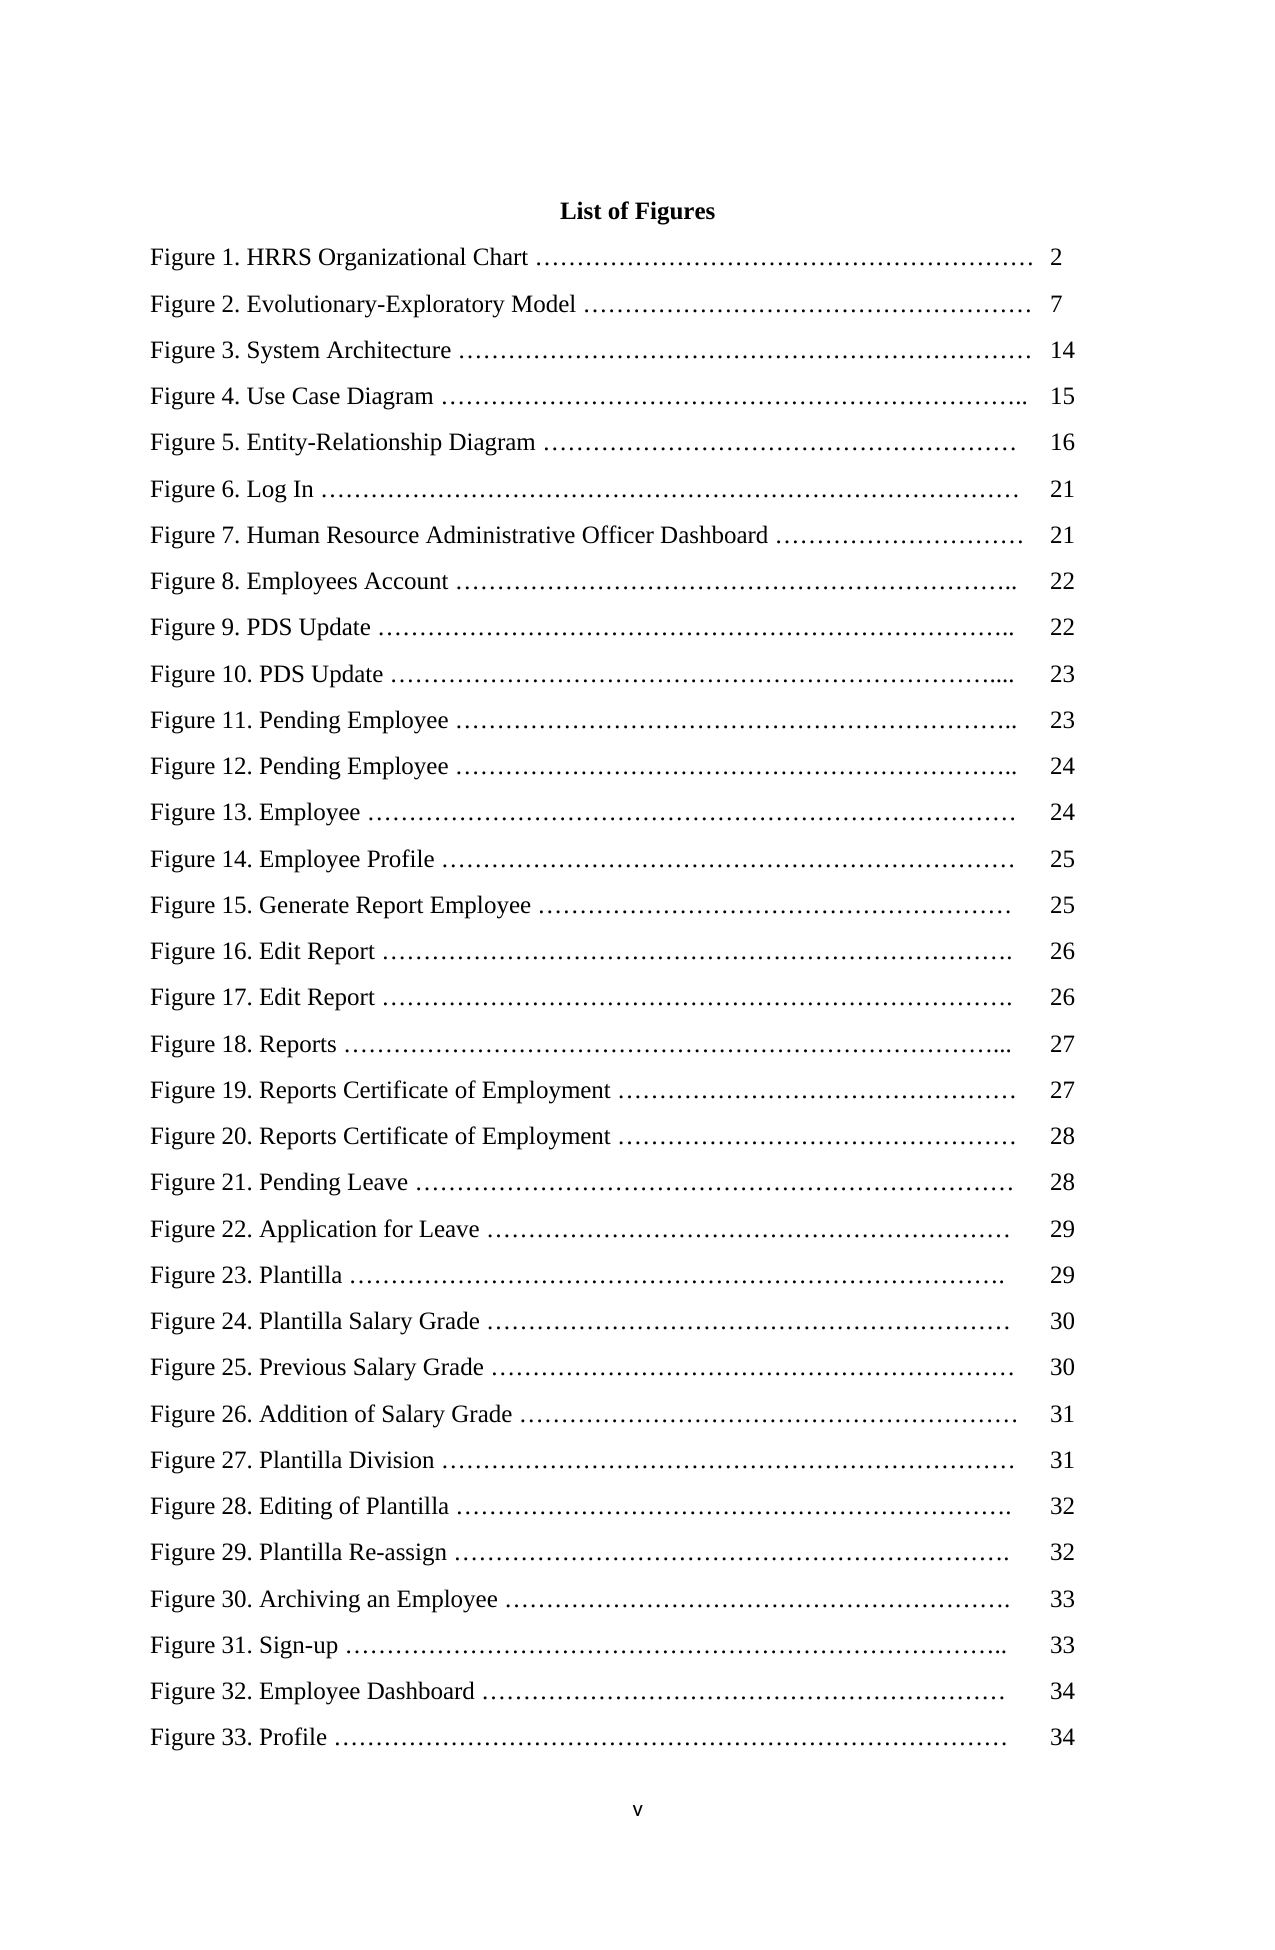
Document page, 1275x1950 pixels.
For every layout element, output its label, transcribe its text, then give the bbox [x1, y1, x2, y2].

text Figure 27. Plantilla Division …………………………………………………………… 31 [150, 1445, 1125, 1474]
text Figure 15. Generate Report Employee ………………………………………………… 25 [150, 890, 1125, 919]
text Figure 22. Application for Leave ……………………………………………………… 29 [150, 1214, 1125, 1242]
text Figure 17. Edit Report …………………………………………………………………. 26 [150, 982, 1125, 1011]
text Figure 29. Plantilla Re-assign …………………………………………………………. 32 [150, 1537, 1125, 1566]
text Figure 20. Reports Certificate of Employment ………………………………………… 28 [150, 1121, 1125, 1150]
text Figure 7. Human Resource Administrative Officer Dashboard ………………………… 21 [150, 520, 1125, 549]
text Figure 1. HRRS Organizational Chart …………………………………………………… 2 [150, 242, 1125, 271]
text Figure 3. System Architecture …………………………………………………………… 14 [150, 335, 1125, 364]
text Figure 21. Pending Leave ……………………………………………………………… 28 [150, 1167, 1125, 1196]
text Figure 14. Employee Profile …………………………………………………………… 25 [150, 844, 1125, 872]
text Figure 18. Reports ……………………………………………………………………... 27 [150, 1029, 1125, 1057]
text Figure 26. Addition of Salary Grade …………………………………………………… 31 [150, 1399, 1125, 1427]
text List of Figures [150, 196, 1125, 225]
text Figure 12. Pending Employee ………………………………………………………….. 24 [150, 751, 1125, 780]
text Figure 8. Employees Account ………………………………………………………….. 22 [150, 566, 1125, 595]
text Figure 9. PDS Update ………………………………………………………………….. 22 [150, 612, 1125, 641]
text Figure 23. Plantilla ……………………………………………………………………. 29 [150, 1260, 1125, 1289]
text Figure 4. Use Case Diagram …………………………………………………………….. 15 [150, 381, 1125, 410]
text Figure 28. Editing of Plantilla …………………………………………………………. 32 [150, 1491, 1125, 1520]
text Figure 33. Profile ……………………………………………………………………… 34 [150, 1722, 1125, 1751]
text Figure 10. PDS Update ……………………………………………………………….... 23 [150, 659, 1125, 687]
text Figure 2. Evolutionary-Exploratory Model ……………………………………………… 7 [150, 289, 1125, 317]
text Figure 19. Reports Certificate of Employment ………………………………………… 27 [150, 1075, 1125, 1104]
text Figure 13. Employee …………………………………………………………………… 24 [150, 797, 1125, 826]
text Figure 30. Archiving an Employee ……………………………………………………. 33 [150, 1584, 1125, 1612]
text Figure 16. Edit Report …………………………………………………………………. 26 [150, 936, 1125, 965]
text Figure 5. Entity-Relationship Diagram ………………………………………………… 16 [150, 427, 1125, 456]
text Figure 31. Sign-up …………………………………………………………………….. 33 [150, 1630, 1125, 1659]
text Figure 32. Employee Dashboard ……………………………………………………… 34 [150, 1676, 1125, 1705]
text Figure 11. Pending Employee ………………………………………………………….. 23 [150, 705, 1125, 734]
text Figure 6. Log In ………………………………………………………………………… 21 [150, 474, 1125, 502]
text Figure 24. Plantilla Salary Grade ……………………………………………………… 30 [150, 1306, 1125, 1335]
text Figure 25. Previous Salary Grade ……………………………………………………… 30 [150, 1352, 1125, 1381]
